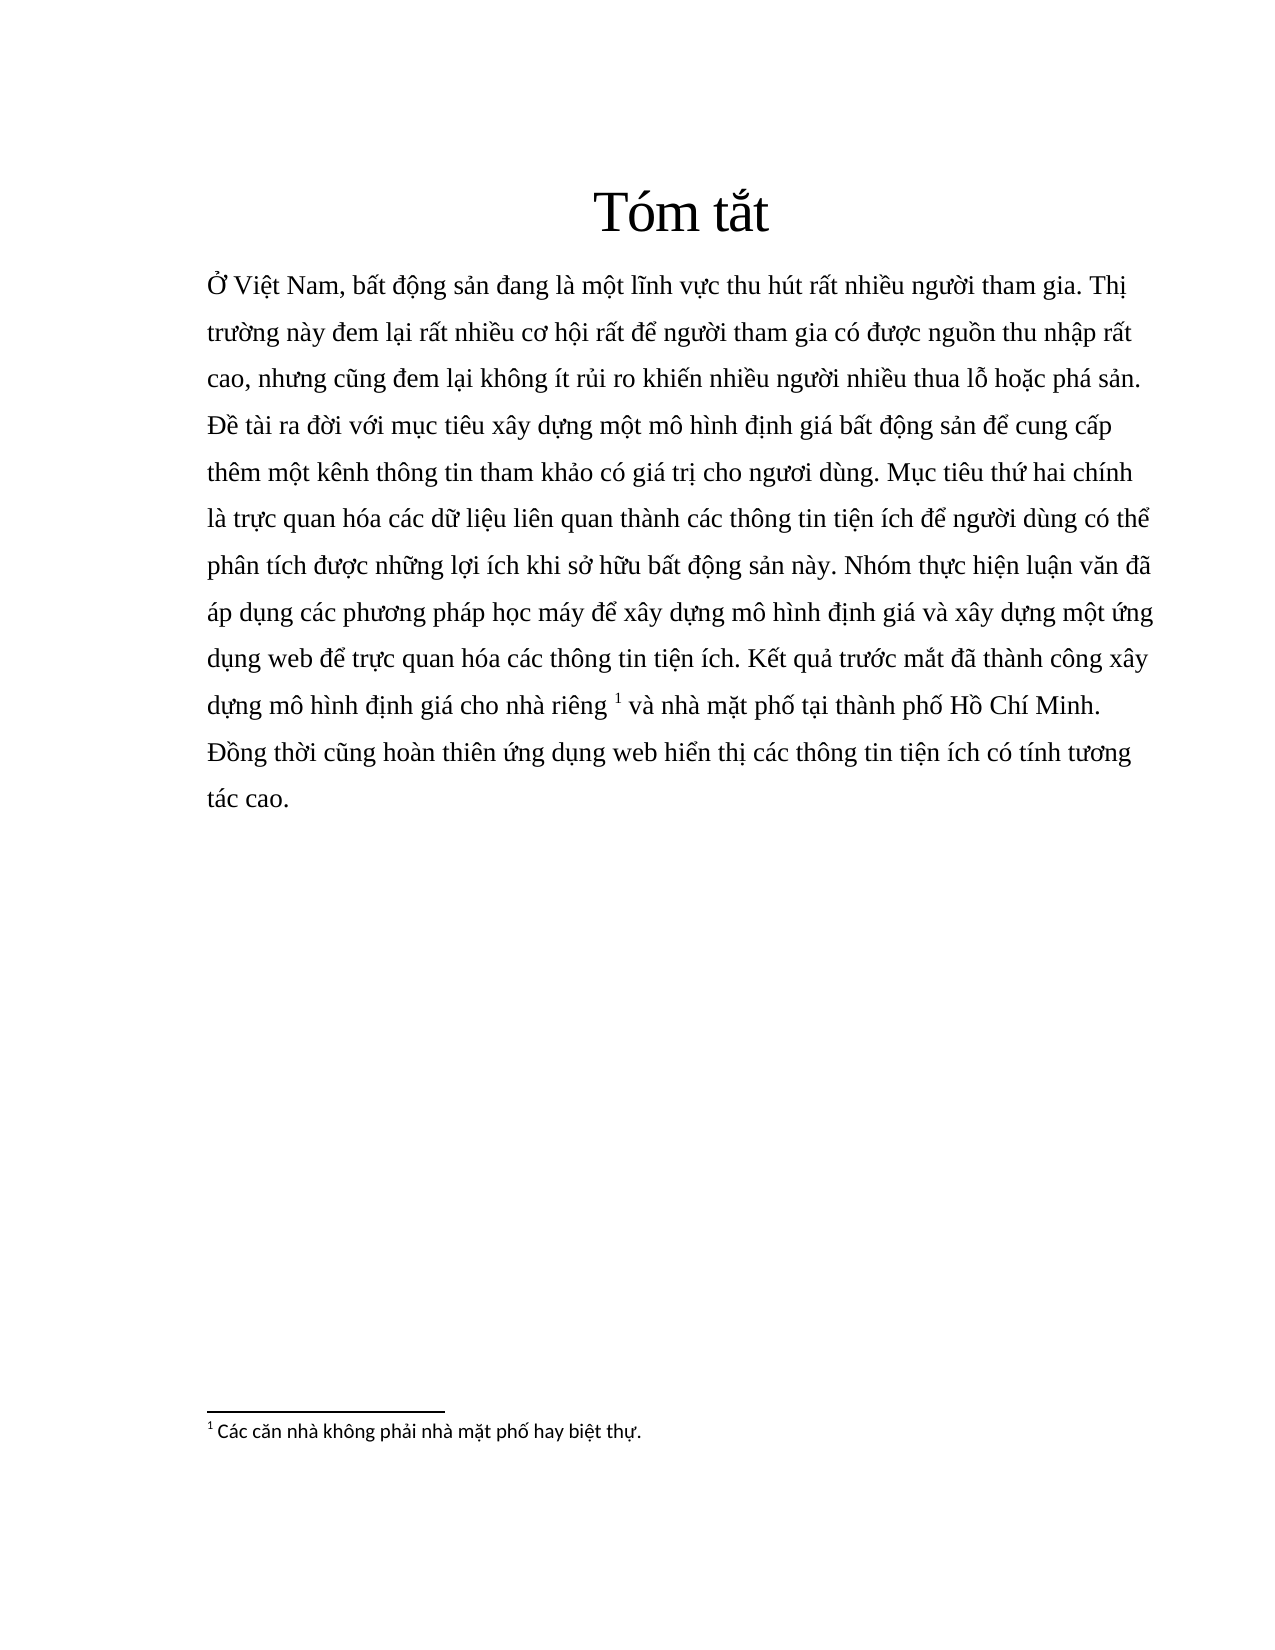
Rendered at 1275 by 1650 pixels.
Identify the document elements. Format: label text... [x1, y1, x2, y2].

title Tóm tắt [207, 177, 1157, 244]
text Ở Việt Nam, bất động sản đang là một lĩnh vực thu hút rất nhiều người tham gia. Thị trường này đem lại rất nhiều cơ hội rất để người tham gia có được nguồn thu nhập rất cao, nhưng cũng đem lại không ít rủi ro khiến nhiều người nhiều thua lỗ hoặc phá sản. Đề tài ra đời với mục tiêu xây dựng một mô hình định giá bất động sản để cung cấp thêm một kênh thông tin tham khảo có giá trị cho ngươi dùng. Mục tiêu thứ hai chính là trực quan hóa các dữ liệu liên quan thành các thông tin tiện ích để người dùng có thể phân tích được những lợi ích khi sở hữu bất động sản này. Nhóm thực hiện luận văn đã áp dụng các phương pháp học máy để xây dựng mô hình định giá và xây dựng một ứng dụng web để trực quan hóa các thông tin tiện ích. Kết quả trước mắt đã thành công xây dựng mô hình định giá cho nhà riêng và nhà mặt phố tại thành phố Hồ Chí Minh. Đồng thời cũng hoàn thiên ứng dụng web hiển thị các thông tin tiện ích có tính tương tác cao. [207, 269, 1157, 814]
